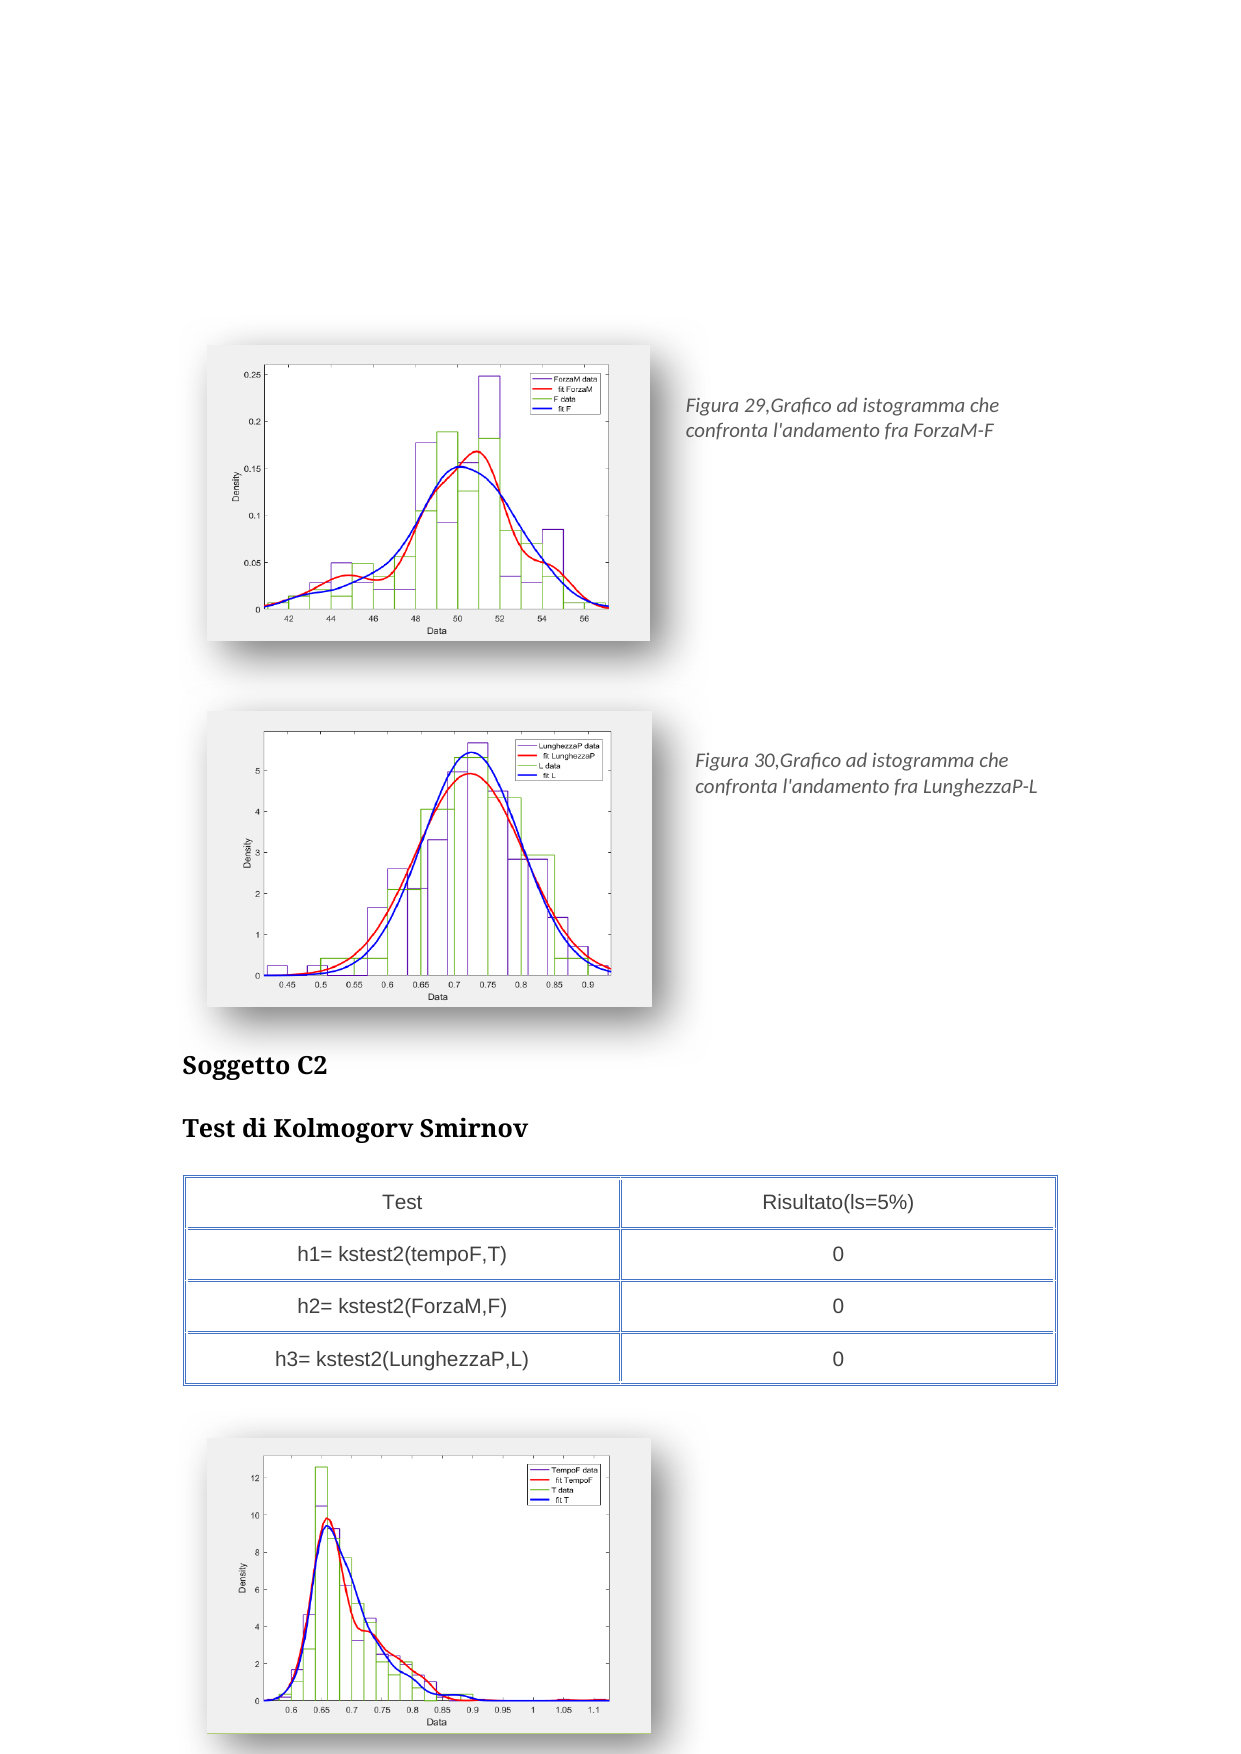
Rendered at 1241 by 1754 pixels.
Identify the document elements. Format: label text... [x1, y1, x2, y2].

table_cell h1= kstest2(tempoF,T) [186, 1227, 619, 1279]
picture [207, 711, 652, 1007]
table_cell h2= kstest2(ForzaM,F) [186, 1279, 619, 1331]
text Soggetto C2 [182, 1047, 1058, 1081]
table_cell 0 [620, 1331, 1055, 1383]
table_cell h3= kstest2(LunghezzaP,L) [186, 1331, 620, 1383]
text Test di Kolmogorv Smirnov [182, 1111, 1058, 1145]
picture [207, 345, 650, 641]
table_header Test [186, 1178, 620, 1227]
picture [207, 1438, 651, 1734]
table_cell 0 [622, 1227, 1055, 1279]
table_cell 0 [622, 1279, 1055, 1331]
table_header Risultato(ls=5%) [620, 1178, 1055, 1227]
